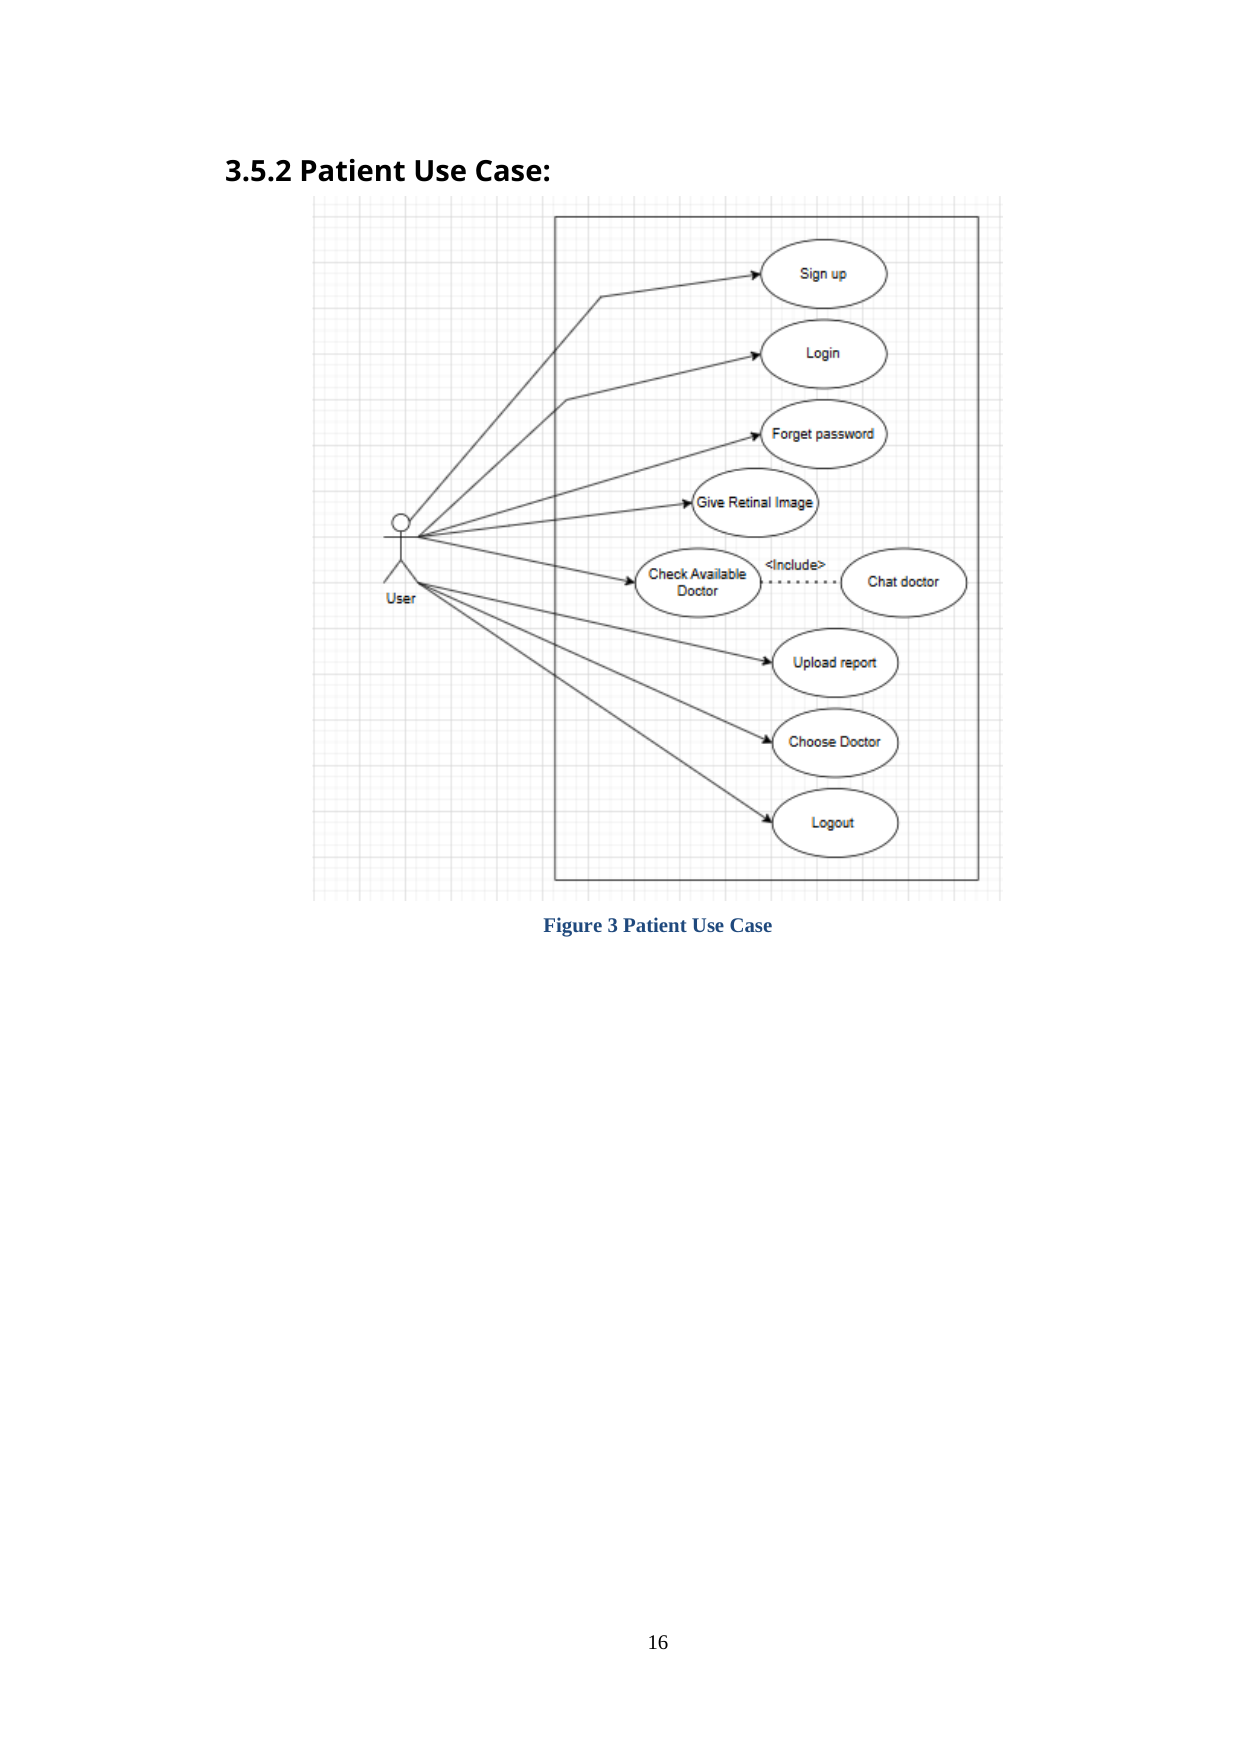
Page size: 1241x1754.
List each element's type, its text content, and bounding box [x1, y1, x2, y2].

picture [312, 196, 1003, 901]
text Figure 3 Patient Use Case [225, 913, 1090, 937]
subtitle 3.5.2 Patient Use Case: [225, 150, 1090, 190]
